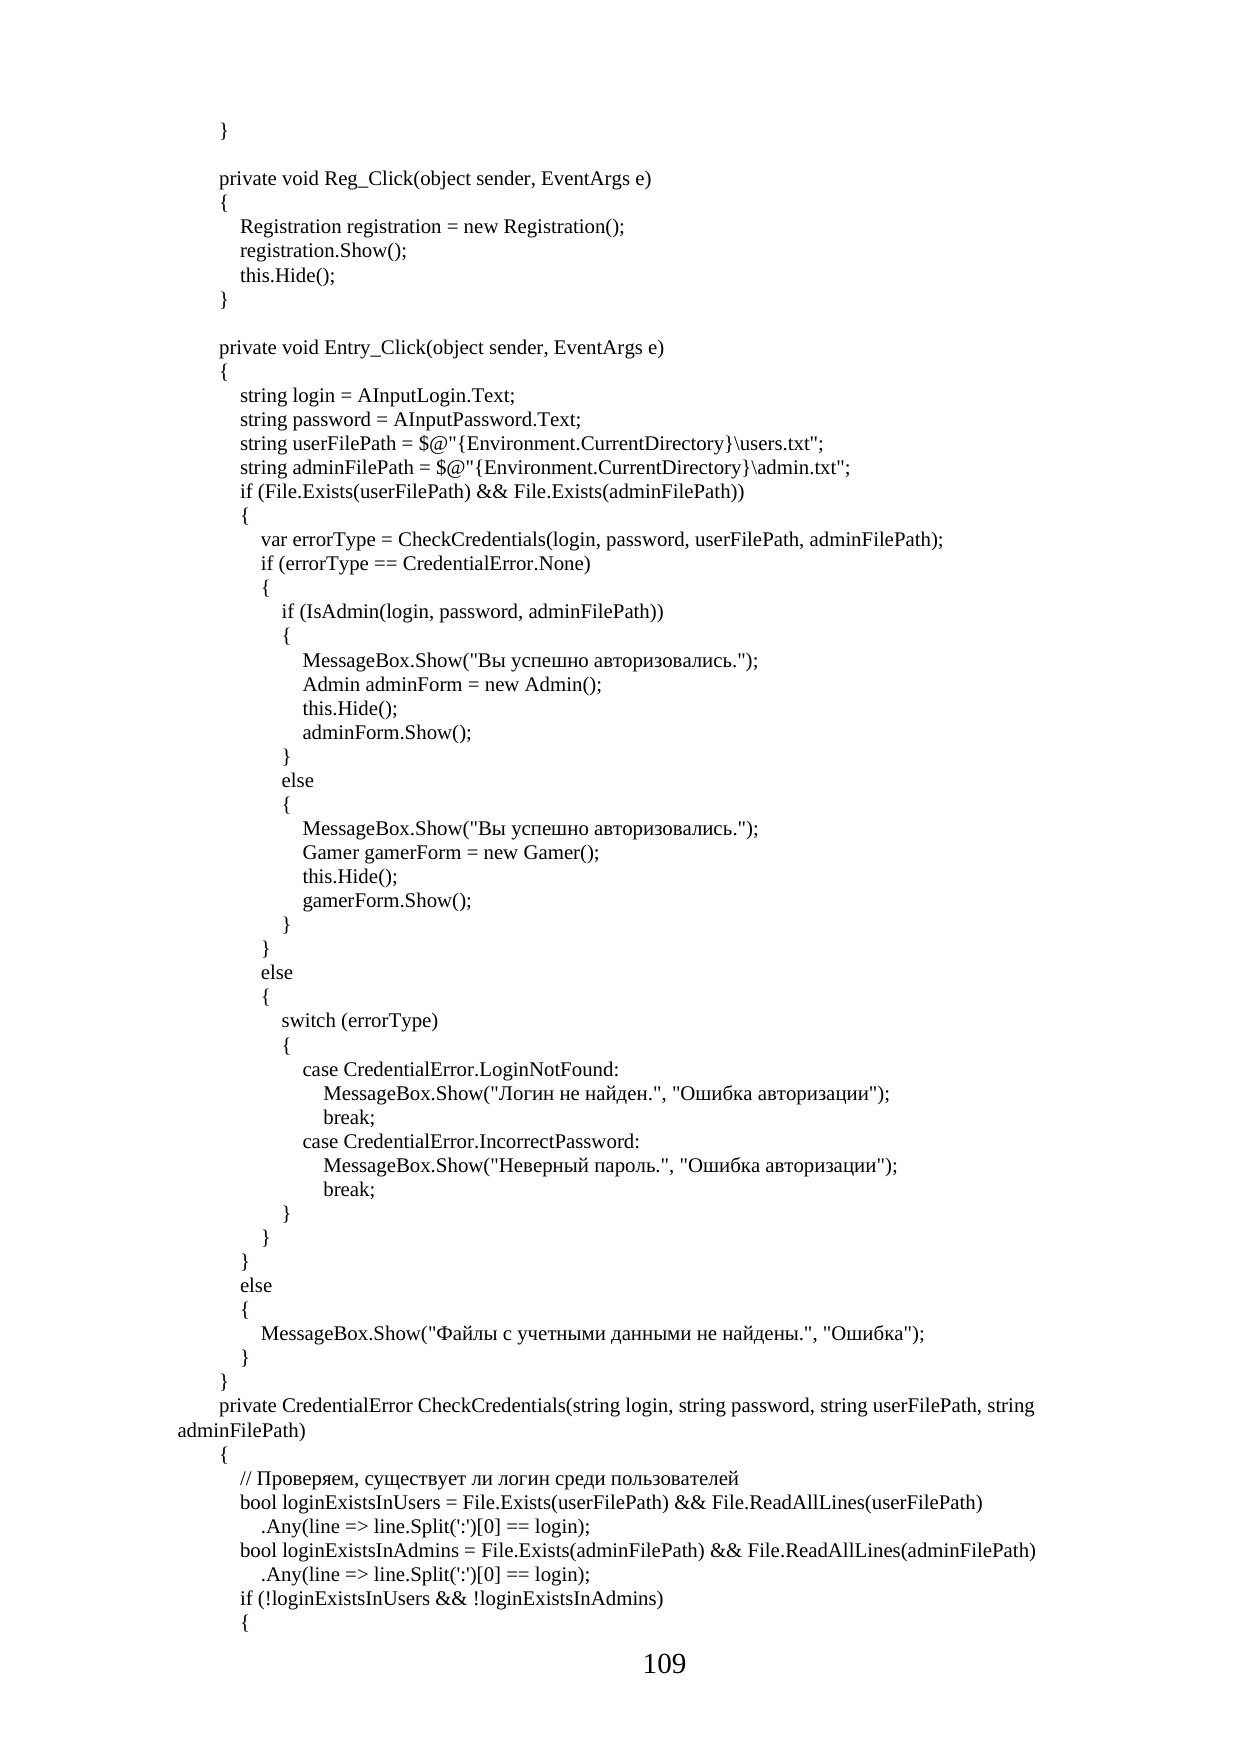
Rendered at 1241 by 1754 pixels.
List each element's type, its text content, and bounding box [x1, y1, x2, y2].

text MessageBox.Show("Логин не найден.", "Ошибка авторизации"); [177, 1081, 1152, 1105]
text string password = AInputPassword.Text; [177, 407, 1152, 431]
text { [177, 1032, 1152, 1057]
text bool loginExistsInAdmins = File.Exists(adminFilePath) && File.ReadAllLines(adminFilePath) [177, 1538, 1152, 1562]
text this.Hide(); [177, 864, 1152, 888]
text { [177, 190, 1152, 214]
text MessageBox.Show("Неверный пароль.", "Ошибка авторизации"); [177, 1153, 1152, 1177]
text this.Hide(); [177, 262, 1152, 287]
text break; [177, 1177, 1152, 1201]
text { [177, 792, 1152, 816]
text string login = AInputLogin.Text; [177, 383, 1152, 407]
text .Any(line => line.Split(':')[0] == login); [177, 1514, 1152, 1538]
text } [177, 118, 1152, 142]
text case CredentialError.IncorrectPassword: [177, 1129, 1152, 1153]
text private void Entry_Click(object sender, EventArgs e) [177, 335, 1152, 359]
text var errorType = CheckCredentials(login, password, userFilePath, adminFilePath); [177, 527, 1152, 551]
text { [177, 623, 1152, 647]
text MessageBox.Show("Вы успешно авторизовались."); [177, 816, 1152, 840]
text else [177, 768, 1152, 792]
text private void Reg_Click(object sender, EventArgs e) [177, 166, 1152, 190]
text } [177, 744, 1152, 768]
text Registration registration = new Registration(); [177, 214, 1152, 238]
text if (errorType == CredentialError.None) [177, 551, 1152, 575]
text MessageBox.Show("Файлы с учетными данными не найдены.", "Ошибка"); [177, 1321, 1152, 1345]
text { [177, 1297, 1152, 1321]
text } [177, 912, 1152, 936]
text Gamer gamerForm = new Gamer(); [177, 840, 1152, 864]
text gamerForm.Show(); [177, 888, 1152, 912]
text } [177, 936, 1152, 960]
text } [177, 1345, 1152, 1369]
text if (!loginExistsInUsers && !loginExistsInAdmins) [177, 1586, 1152, 1610]
text break; [177, 1105, 1152, 1129]
text string userFilePath = $@"{Environment.CurrentDirectory}\users.txt"; [177, 431, 1152, 455]
text case CredentialError.LoginNotFound: [177, 1057, 1152, 1081]
text Admin adminForm = new Admin(); [177, 672, 1152, 696]
text { [177, 503, 1152, 527]
text private CredentialError CheckCredentials(string login, string password, string userFilePath, string adminFilePath) [177, 1393, 1152, 1442]
text if (IsAdmin(login, password, adminFilePath)) [177, 599, 1152, 623]
text { [177, 359, 1152, 383]
text } [177, 1249, 1152, 1273]
text registration.Show(); [177, 238, 1152, 262]
text MessageBox.Show("Вы успешно авторизовались."); [177, 647, 1152, 672]
text { [177, 1442, 1152, 1466]
text } [177, 1225, 1152, 1249]
text } [177, 287, 1152, 311]
text } [177, 1201, 1152, 1225]
text else [177, 1273, 1152, 1297]
text else [177, 960, 1152, 984]
text string adminFilePath = $@"{Environment.CurrentDirectory}\admin.txt"; [177, 455, 1152, 479]
text { [177, 575, 1152, 599]
text adminForm.Show(); [177, 720, 1152, 744]
text // Проверяем, существует ли логин среди пользователей [177, 1466, 1152, 1490]
text { [177, 1610, 1152, 1634]
text { [177, 984, 1152, 1008]
text if (File.Exists(userFilePath) && File.Exists(adminFilePath)) [177, 479, 1152, 503]
text switch (errorType) [177, 1008, 1152, 1032]
text } [177, 1369, 1152, 1393]
text bool loginExistsInUsers = File.Exists(userFilePath) && File.ReadAllLines(userFilePath) [177, 1490, 1152, 1514]
text .Any(line => line.Split(':')[0] == login); [177, 1562, 1152, 1586]
text this.Hide(); [177, 696, 1152, 720]
